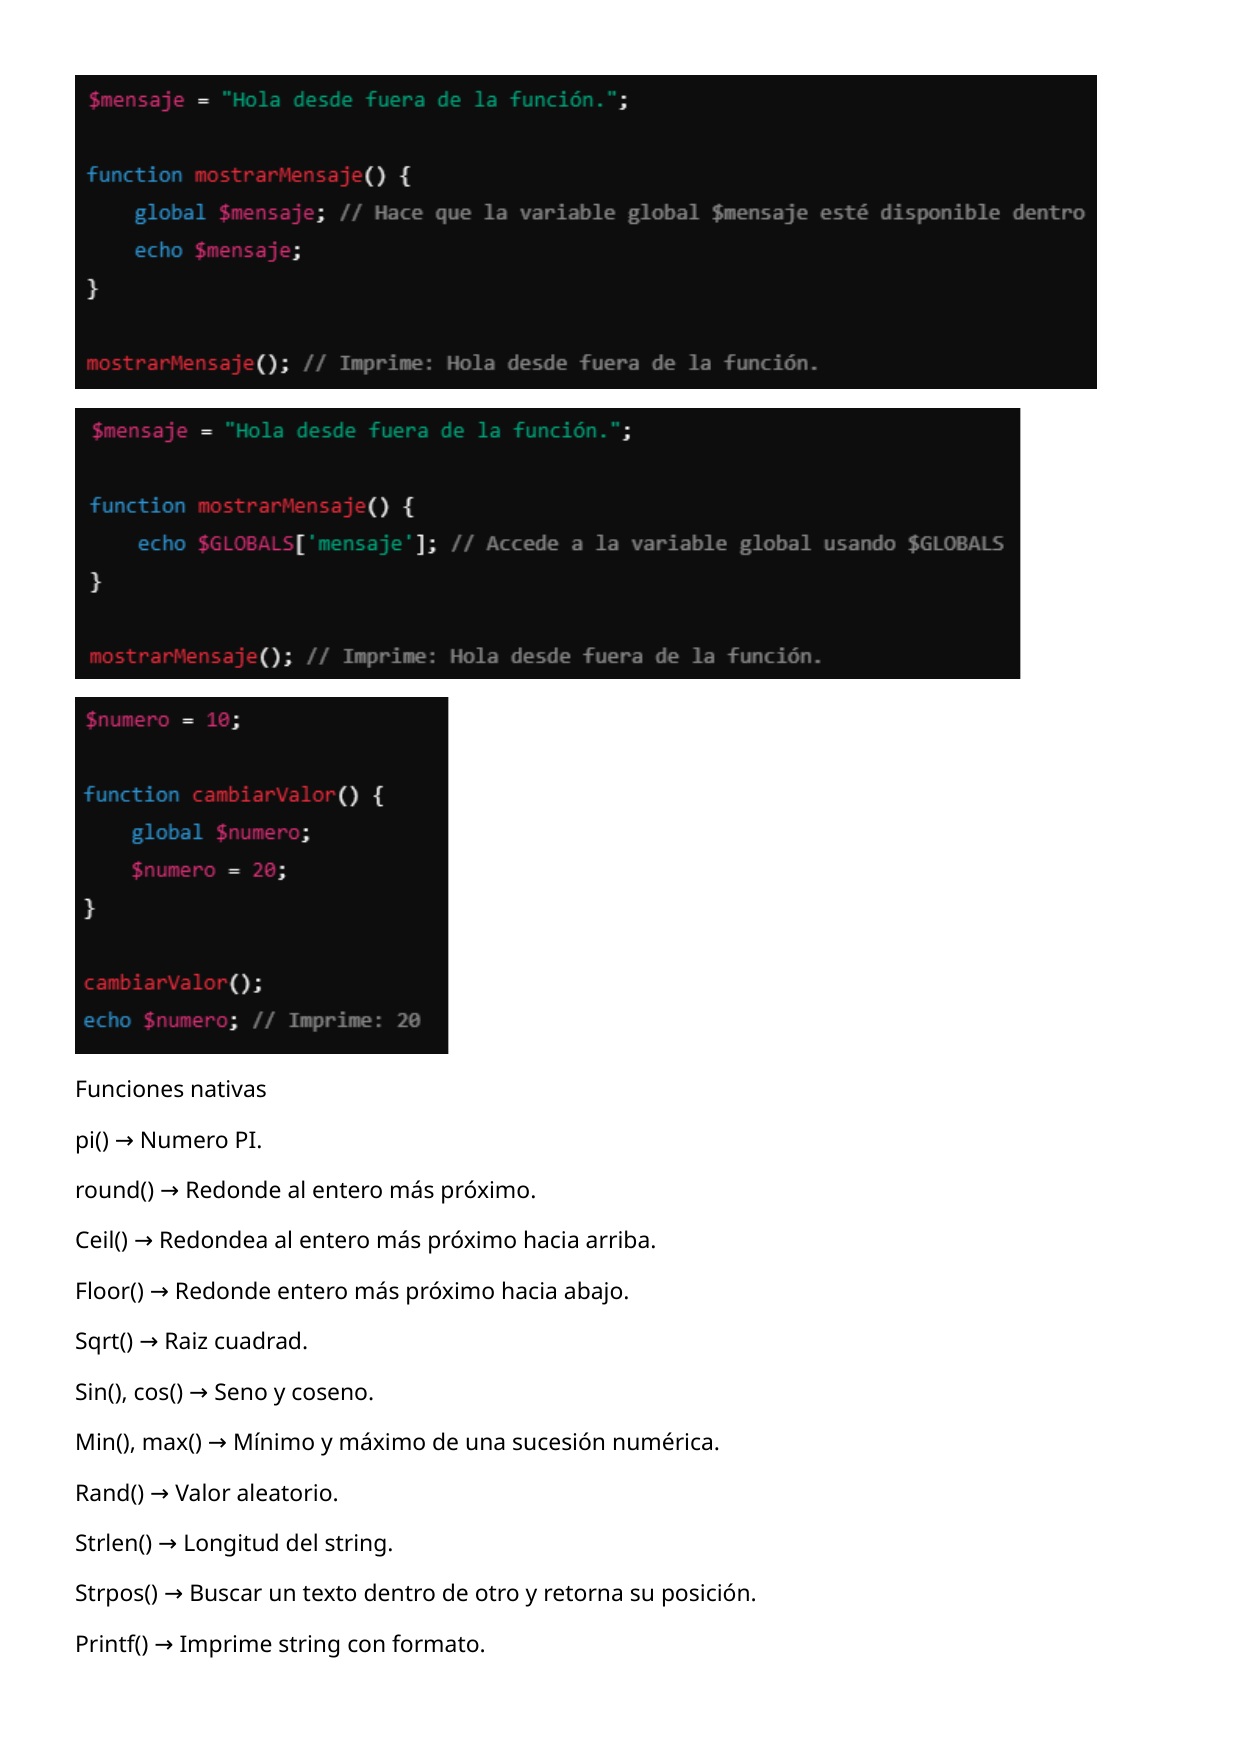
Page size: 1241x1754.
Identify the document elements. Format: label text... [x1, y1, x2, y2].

text Floor() → Redonde entero más próximo hacia abajo. [75, 1275, 1165, 1306]
text round() → Redonde al entero más próximo. [75, 1174, 1165, 1205]
text Sqrt() → Raiz cuadrad. [75, 1325, 1165, 1356]
picture [75, 75, 1097, 389]
picture [75, 408, 1021, 679]
text Printf() → Imprime string con formato. [75, 1628, 1165, 1659]
text Ceil() → Redondea al entero más próximo hacia arriba. [75, 1224, 1165, 1256]
text Sin(), cos() → Seno y coseno. [75, 1376, 1165, 1407]
text pi() → Numero PI. [75, 1123, 1165, 1155]
text Strpos() → Buscar un texto dentro de otro y retorna su posición. [75, 1577, 1165, 1608]
text Rand() → Valor aleatorio. [75, 1476, 1165, 1508]
text Strlen() → Longitud del string. [75, 1527, 1165, 1558]
text Funciones nativas [75, 1073, 1165, 1104]
text Min(), max() → Mínimo y máximo de una sucesión numérica. [75, 1426, 1165, 1457]
picture [75, 697, 449, 1054]
